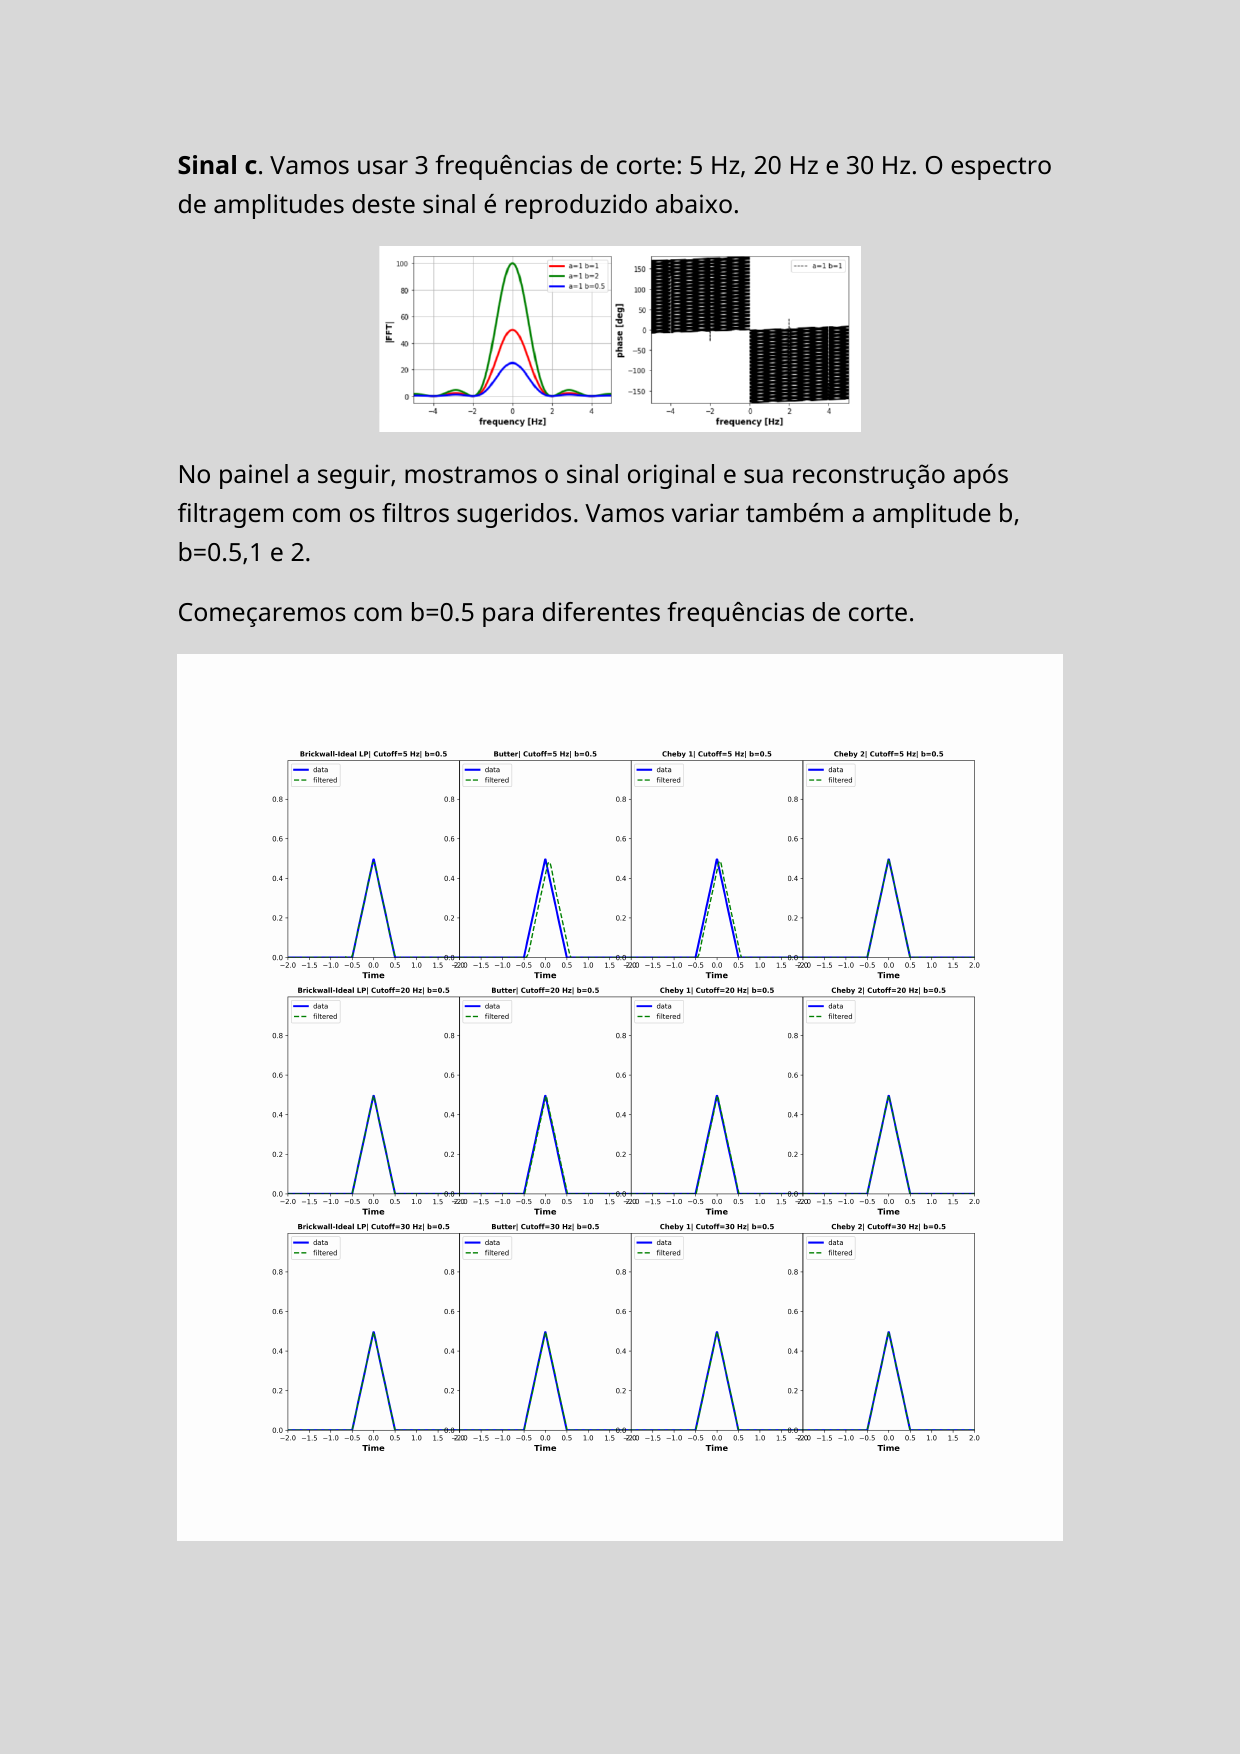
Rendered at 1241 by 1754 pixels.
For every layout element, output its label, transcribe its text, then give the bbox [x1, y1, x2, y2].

text Sinal c. Vamos usar 3 frequências de corte: 5 Hz, 20 Hz e 30 Hz. O espectro de amplitudes deste sinal é reproduzido abaixo. [177, 148, 1063, 221]
text No painel a seguir, mostramos o sinal original e sua reconstrução após filtragem com os filtros sugeridos. Vamos variar também a amplitude b, b=0.5,1 e 2. [177, 457, 1063, 569]
picture [379, 246, 861, 432]
picture [177, 654, 1063, 1541]
text Começaremos com b=0.5 para diferentes frequências de corte. [177, 595, 1063, 629]
